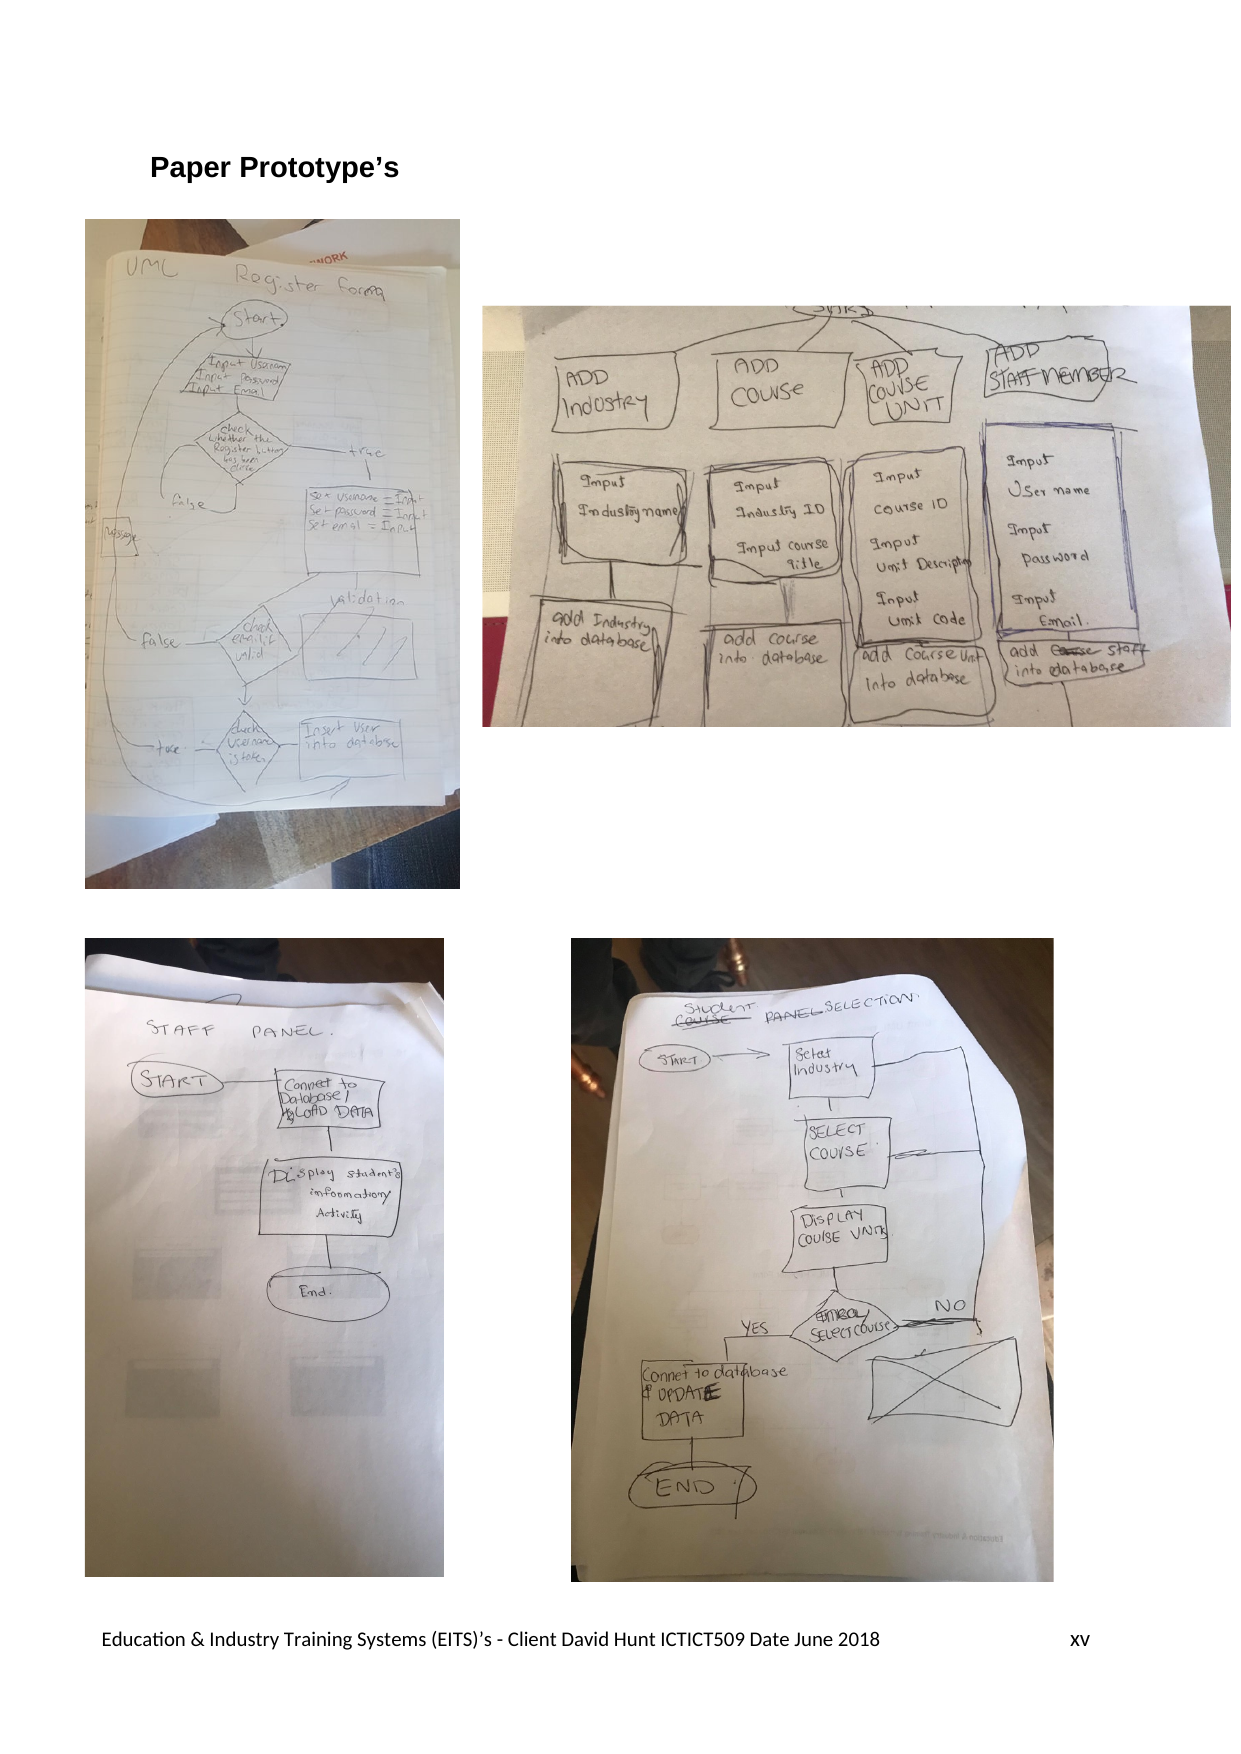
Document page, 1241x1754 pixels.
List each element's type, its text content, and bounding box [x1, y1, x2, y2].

picture [484, 306, 1231, 727]
picture [571, 938, 1054, 1582]
picture [84, 938, 444, 1577]
picture [85, 219, 460, 889]
text Paper Prototype’s [150, 150, 1090, 183]
